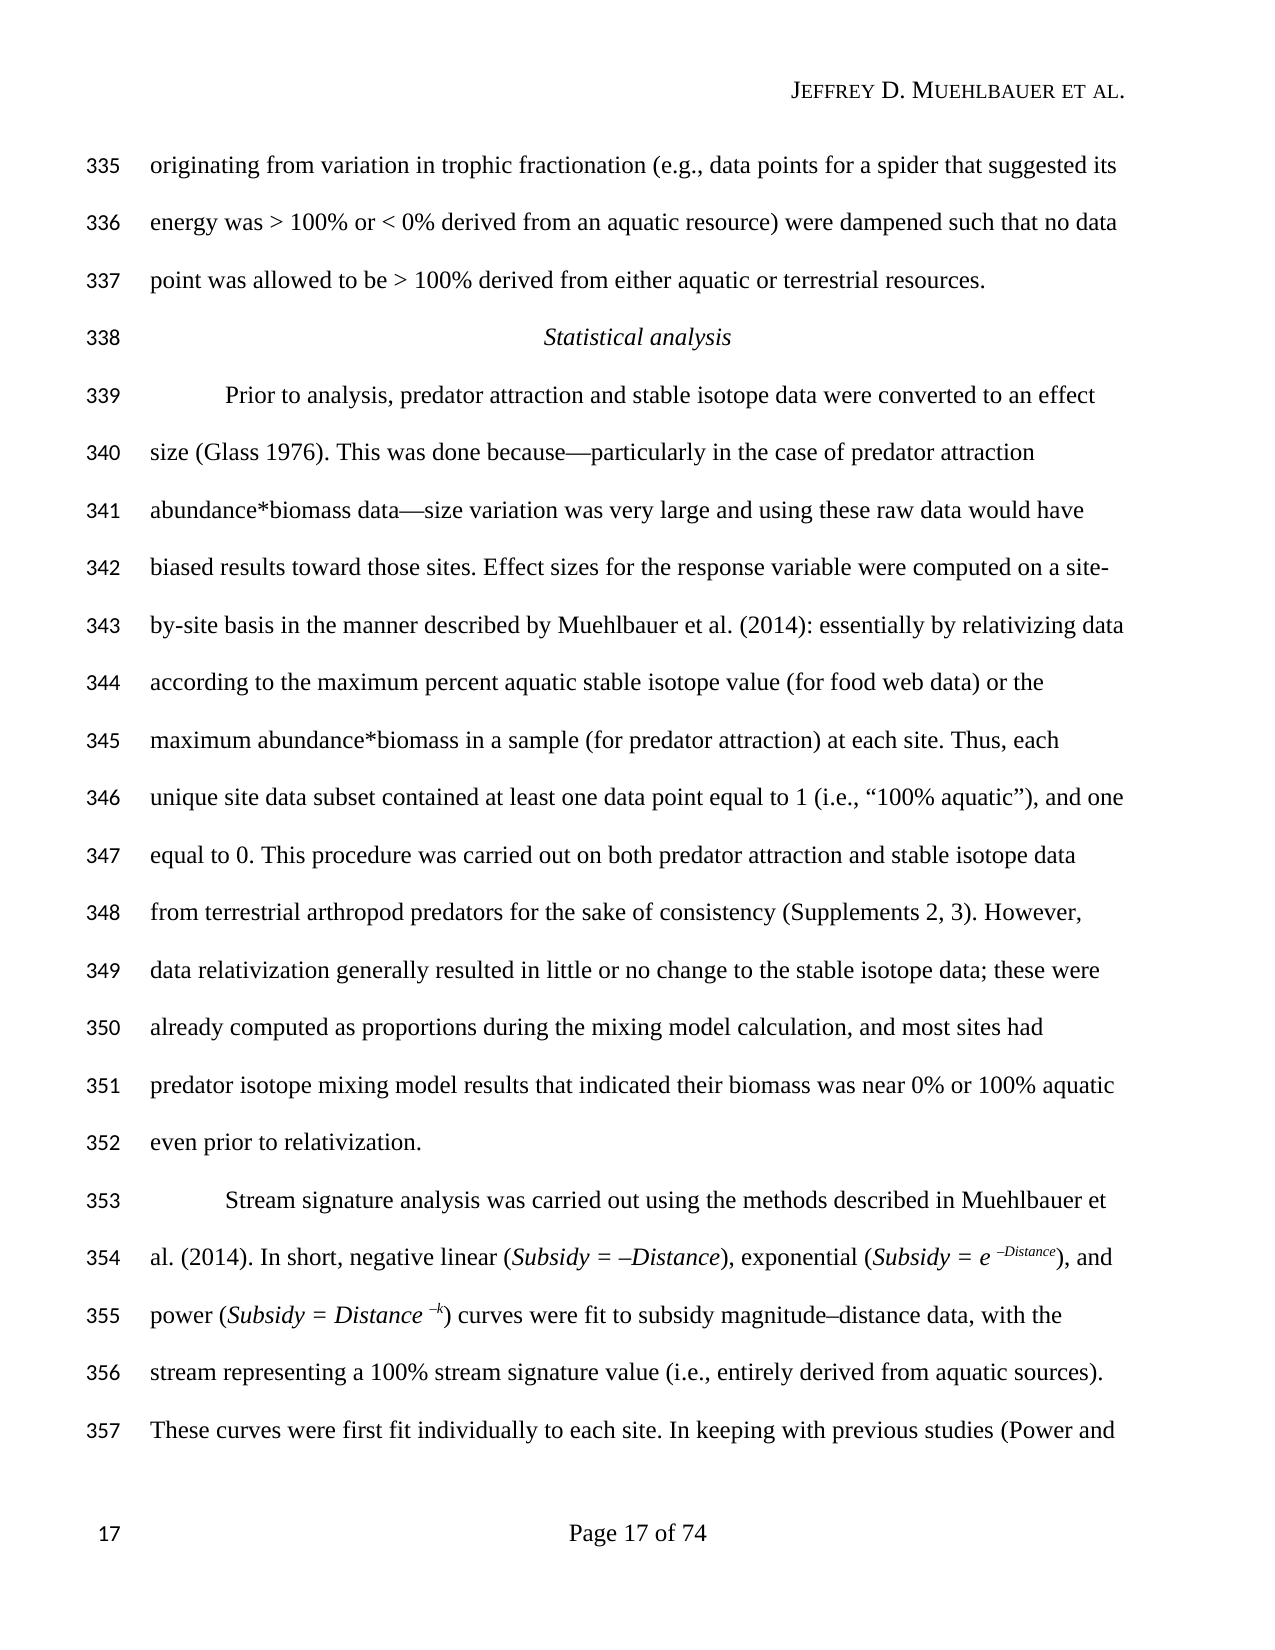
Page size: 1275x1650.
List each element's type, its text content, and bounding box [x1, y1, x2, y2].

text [150, 150, 1125, 294]
text Prior to analysis, predator attraction and stable isotope data were converted to an effect size (Glass 1976). This was done because—particularly in the case of predator attraction abundance*biomass data—size variation was very large and using these raw data would have biased results toward those sites. Effect sizes for the response variable were computed on a site-by-site basis in the manner described by Muehlbauer et al. (2014): essentially by relativizing data according to the maximum percent aquatic stable isotope value (for food web data) or the maximum abundance*biomass in a sample (for predator attraction) at each site. Thus, each unique site data subset contained at least one data point equal to 1 (i.e., “100% aquatic”), and one equal to 0. This procedure was carried out on both predator attraction and stable isotope data from terrestrial arthropod predators for the sake of consistency (Supplements 2, 3). However, data relativization generally resulted in little or no change to the stable isotope data; these were already computed as proportions during the mixing model calculation, and most sites had predator isotope mixing model results that indicated their biomass was near 0% or 100% aquatic even prior to relativization. [150, 380, 1125, 1156]
subtitle Statistical analysis [150, 322, 1125, 351]
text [150, 1185, 1125, 1444]
